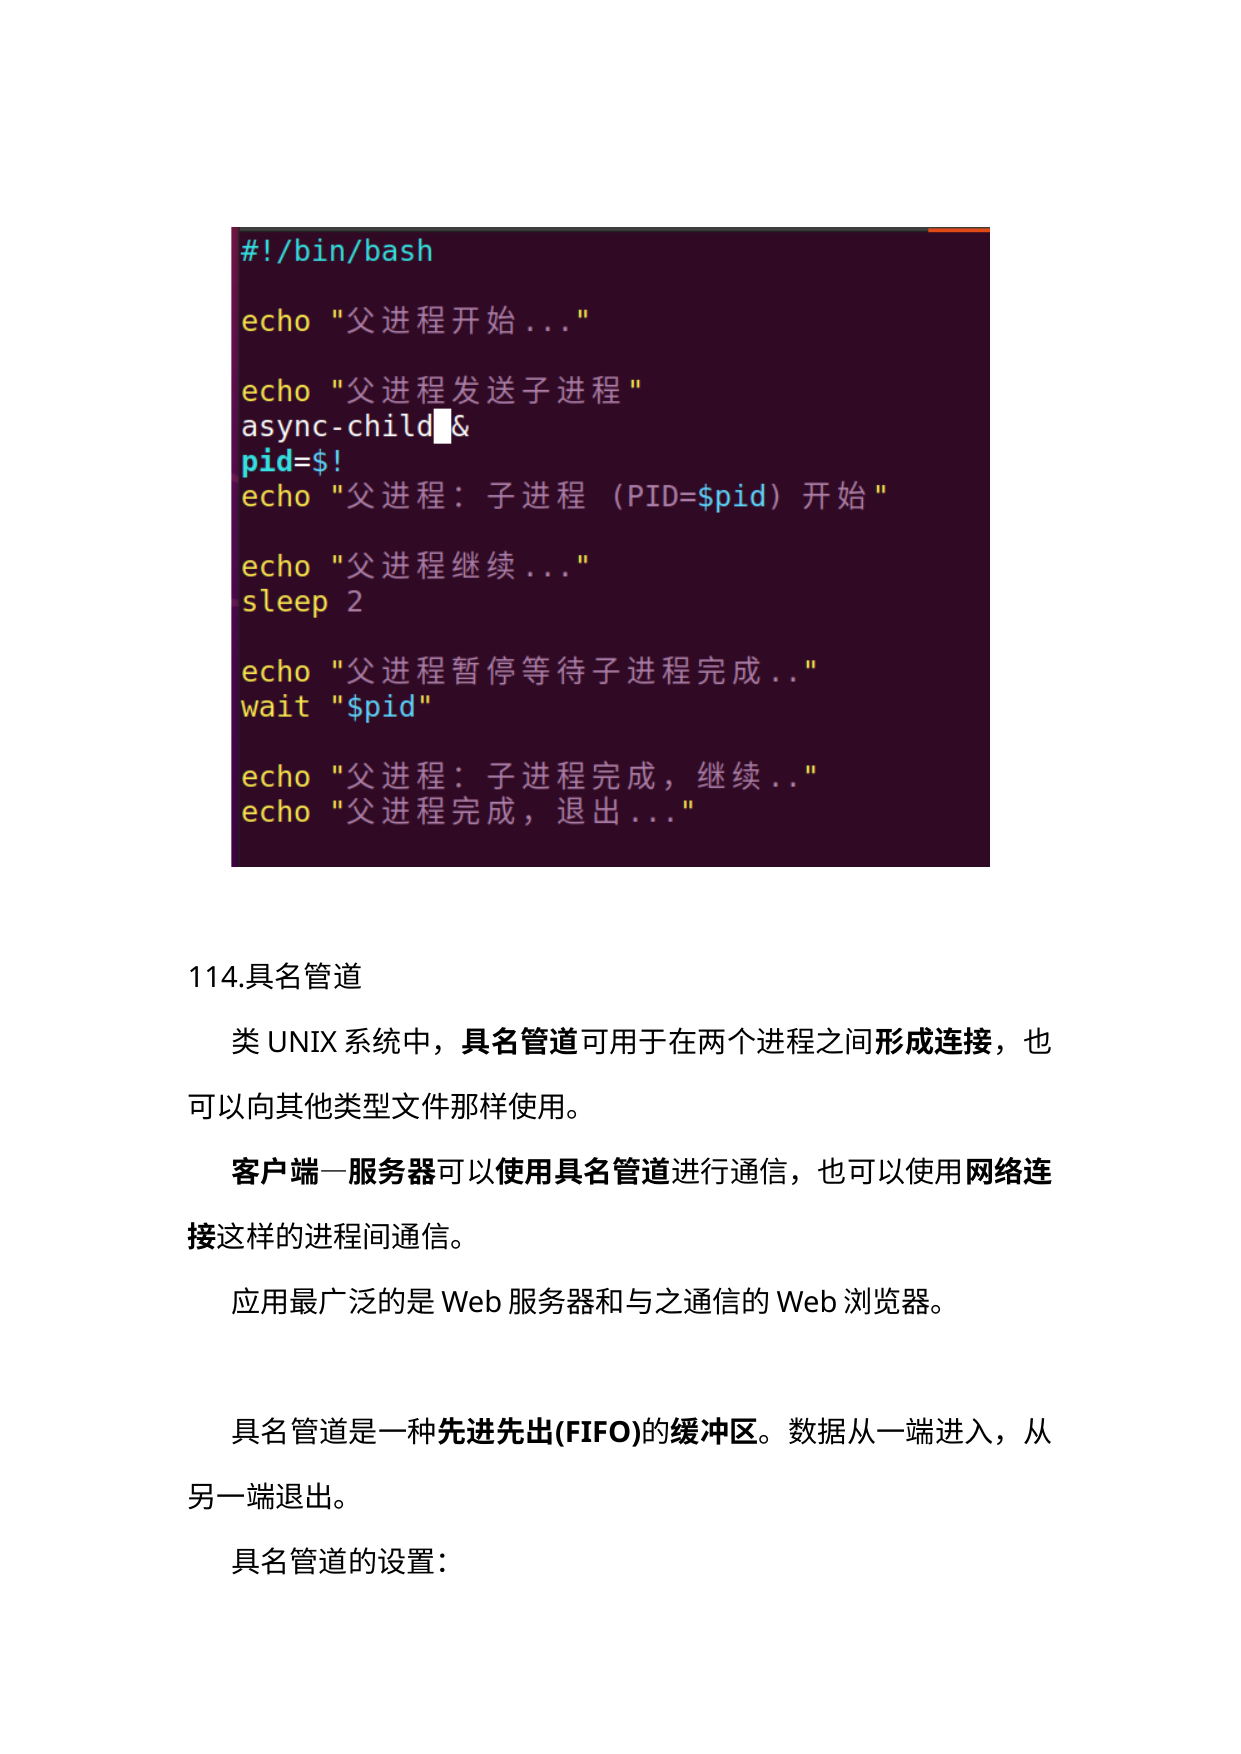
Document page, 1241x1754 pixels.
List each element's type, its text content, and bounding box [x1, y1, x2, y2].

list 具名管道是一种先进先出(FIFO)的缓冲区。数据从一端进入，从另一端退出。 [187, 1397, 1053, 1527]
picture [231, 227, 990, 867]
list 114.具名管道 [187, 942, 1053, 1007]
list 应用最广泛的是Web服务器和与之通信的Web浏览器。 [187, 1267, 1053, 1332]
list 类UNIX系统中，具名管道可用于在两个进程之间形成连接，也可以向其他类型文件那样使用。 [187, 1007, 1053, 1137]
list 具名管道的设置： [187, 1527, 1053, 1592]
list 客户端—服务器可以使用具名管道进行通信，也可以使用网络连接这样的进程间通信。 [187, 1137, 1053, 1267]
